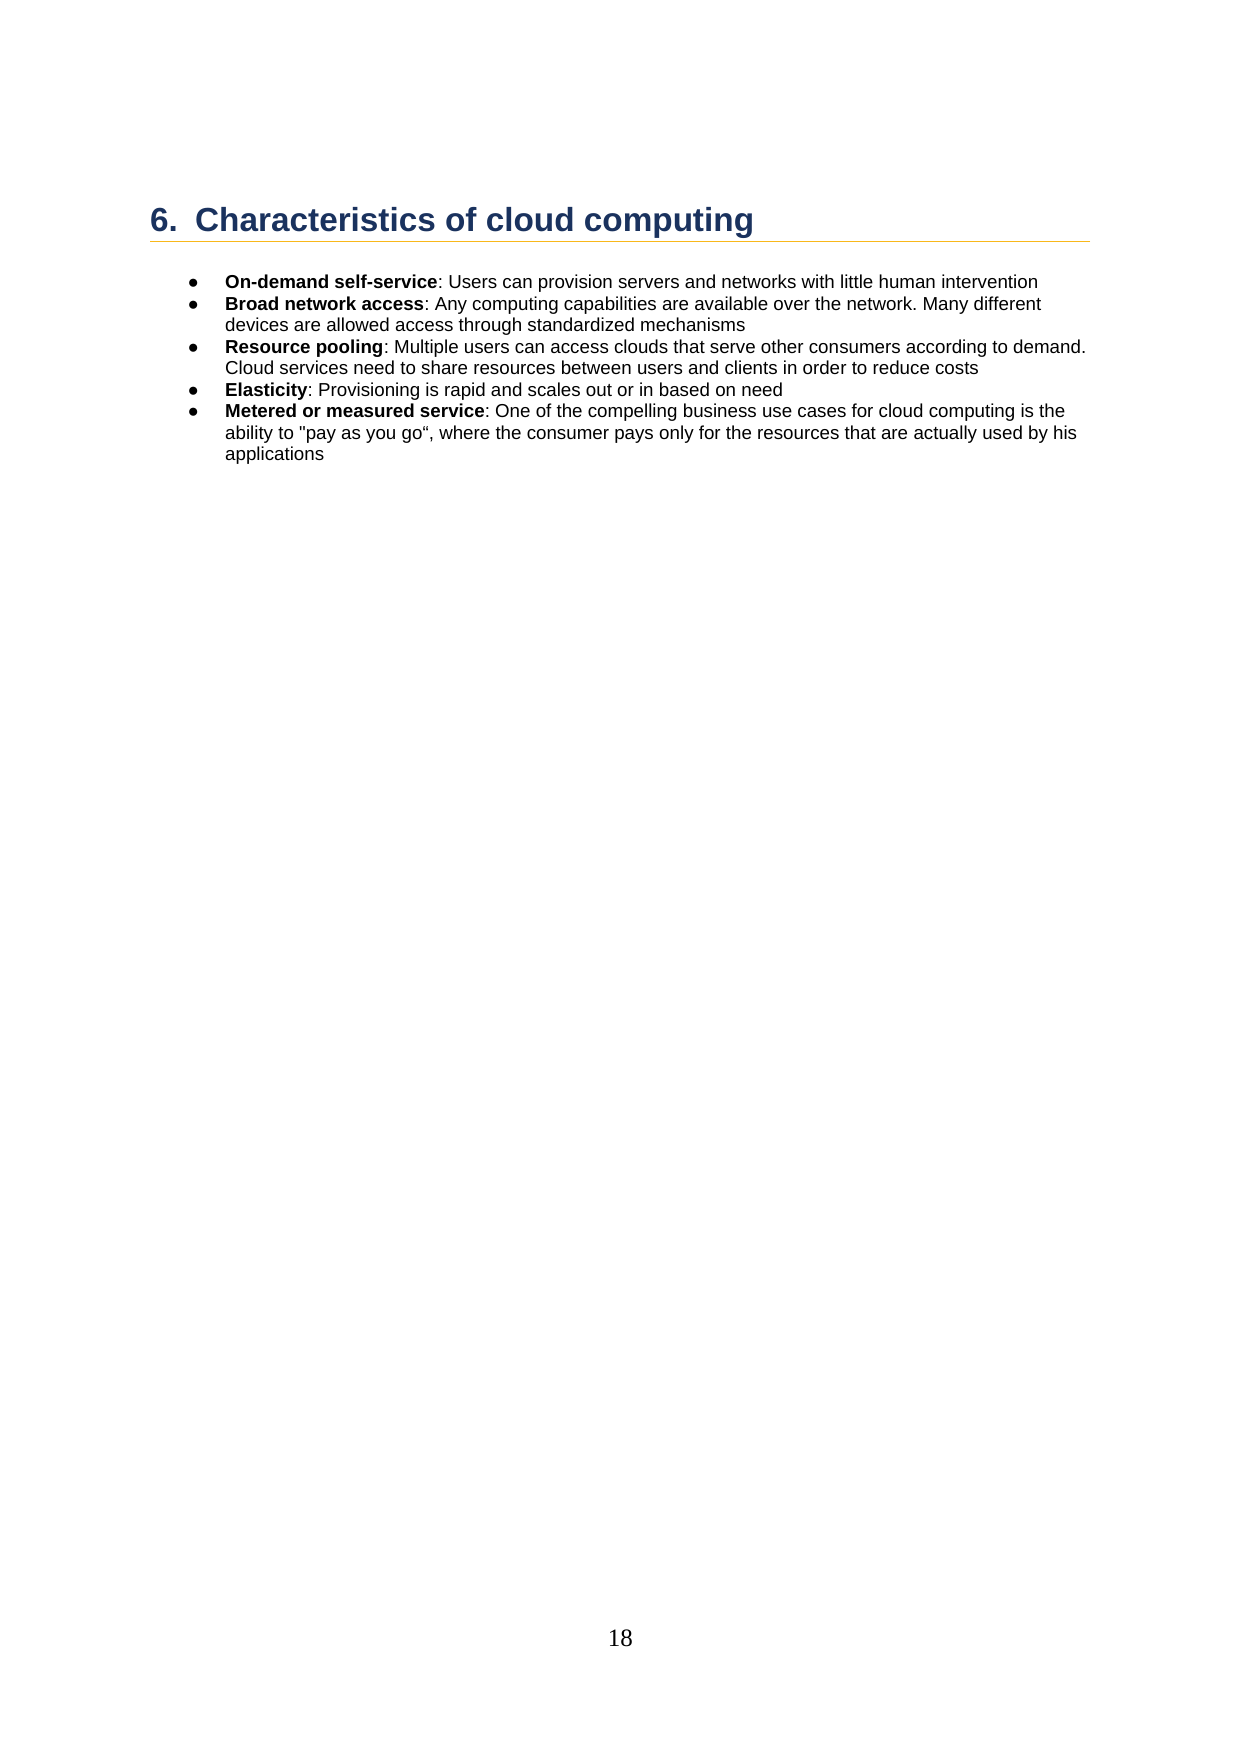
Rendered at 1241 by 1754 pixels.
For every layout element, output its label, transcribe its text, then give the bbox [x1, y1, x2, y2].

list Metered or measured service: One of the compelling business use cases for cloud computing is the ability to "pay as you go“, where the consumer pays only for the resources that are actually used by his applications [187, 400, 1090, 465]
list Elasticity: Provisioning is rapid and scales out or in based on need [187, 378, 1090, 400]
list Broad network access: Any computing capabilities are available over the network. Many different devices are allowed access through standardized mechanisms [187, 292, 1090, 335]
list On-demand self-service: Users can provision servers and networks with little human intervention [187, 271, 1090, 292]
subtitle Characteristics of cloud computing [150, 200, 1090, 241]
list Resource pooling: Multiple users can access clouds that serve other consumers according to demand. Cloud services need to share resources between users and clients in order to reduce costs [187, 335, 1090, 378]
